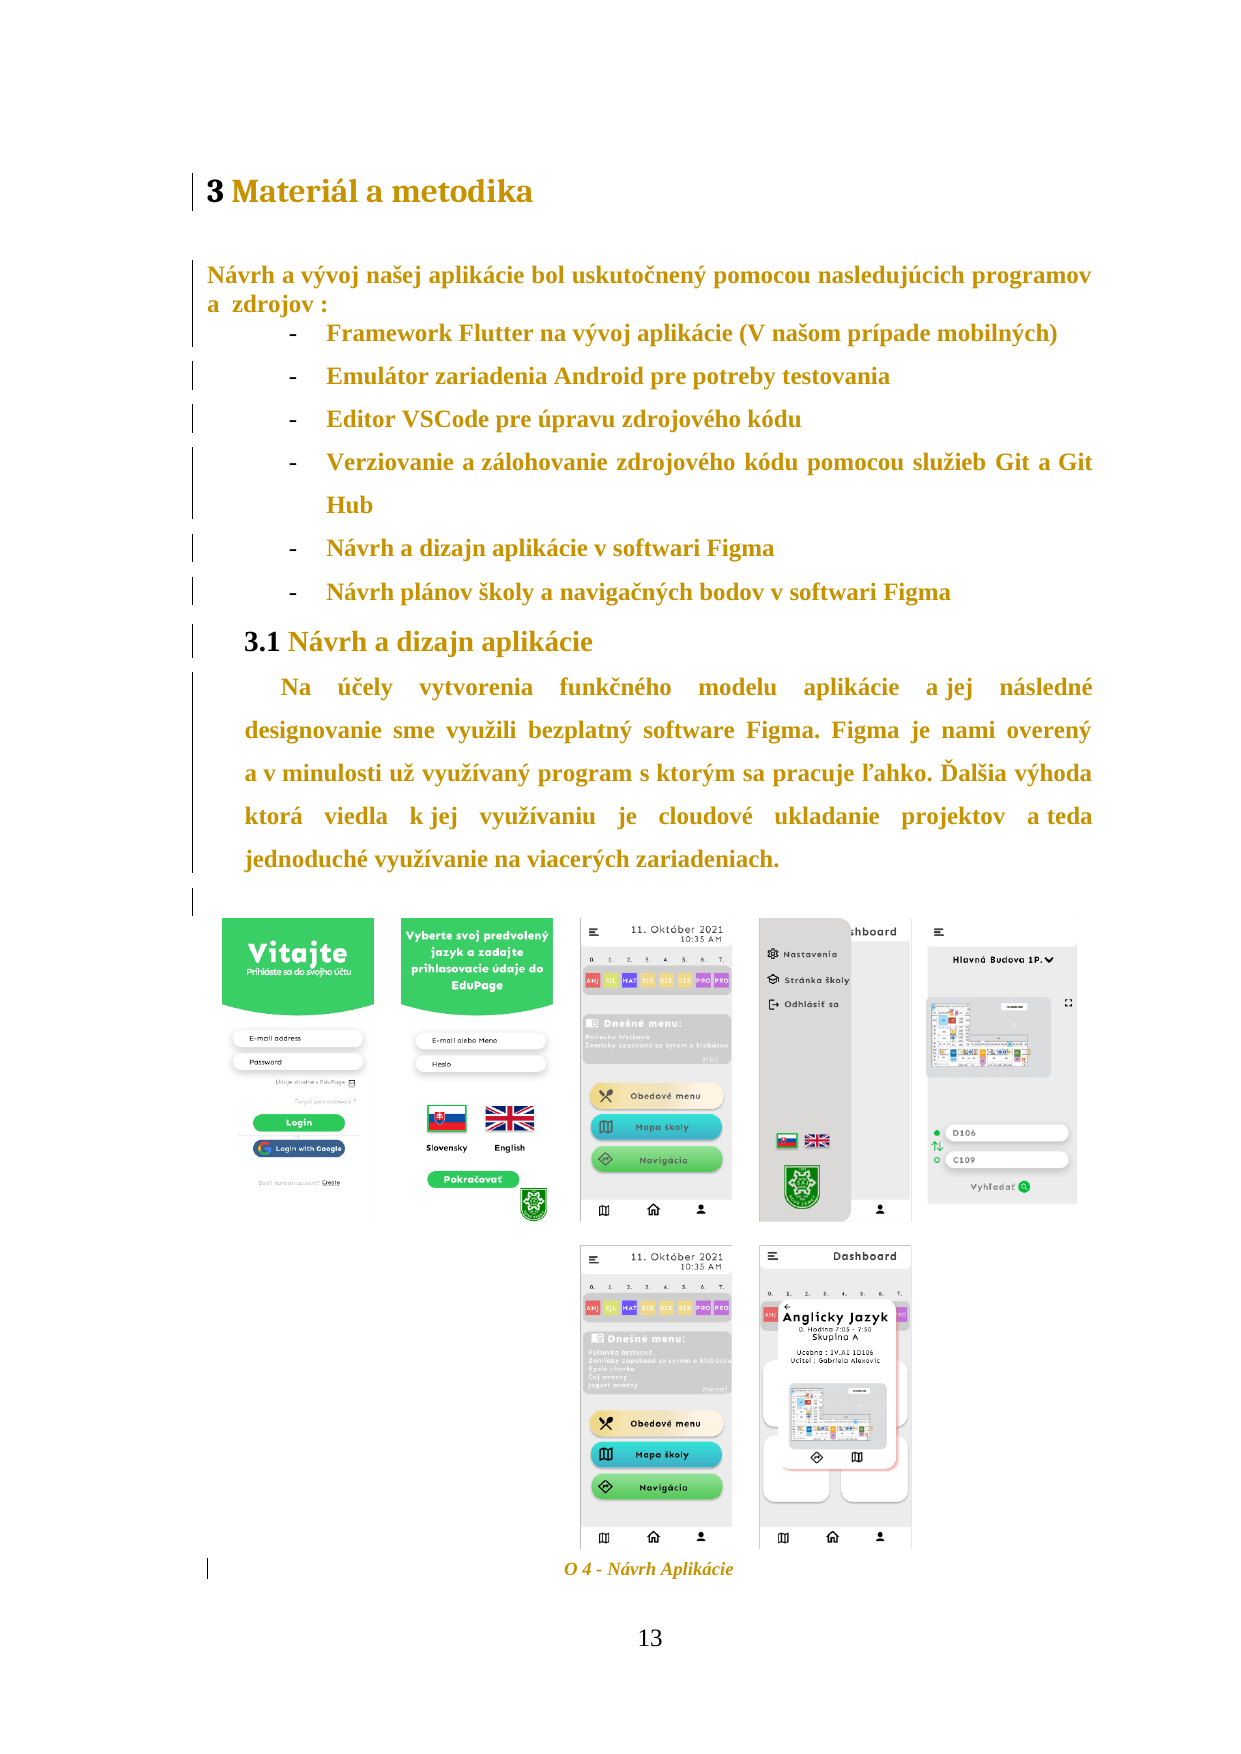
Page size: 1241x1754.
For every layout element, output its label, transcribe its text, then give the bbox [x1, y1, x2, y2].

list Verziovanie a zálohovanie zdrojového kódu pomocou služieb Git a Git Hub [288, 447, 1092, 519]
list Návrh a dizajn aplikácie v softwari Figma [288, 533, 1092, 562]
list Framework Flutter na vývoj aplikácie (V našom prípade mobilných) [288, 318, 1092, 347]
text Návrh a vývoj našej aplikácie bol uskutočnený pomocou nasledujúcich programov a zdrojov : [207, 260, 1092, 318]
list Návrh plánov školy a navigačných bodov v softwari Figma [288, 577, 1092, 605]
text Na účely vytvorenia funkčného modelu aplikácie a jej následné designovanie sme využili bezplatný software Figma. Figma je nami overený a v minulosti už využívaný program s ktorým sa pracuje ľahko. Ďalšia výhoda ktorá viedla k jej využívaniu je cloudové ukladanie projektov a teda jednoduché využívanie na viacerých zariadeniach. [244, 672, 1092, 873]
list Editor VSCode pre úpravu zdrojového kódu [288, 404, 1092, 433]
picture [222, 918, 1077, 1549]
subtitle Materiál a metodika [207, 173, 1092, 211]
list Emulátor zariadenia Android pre potreby testovania [288, 361, 1092, 390]
text Návrh a dizajn aplikácie [244, 624, 1092, 657]
